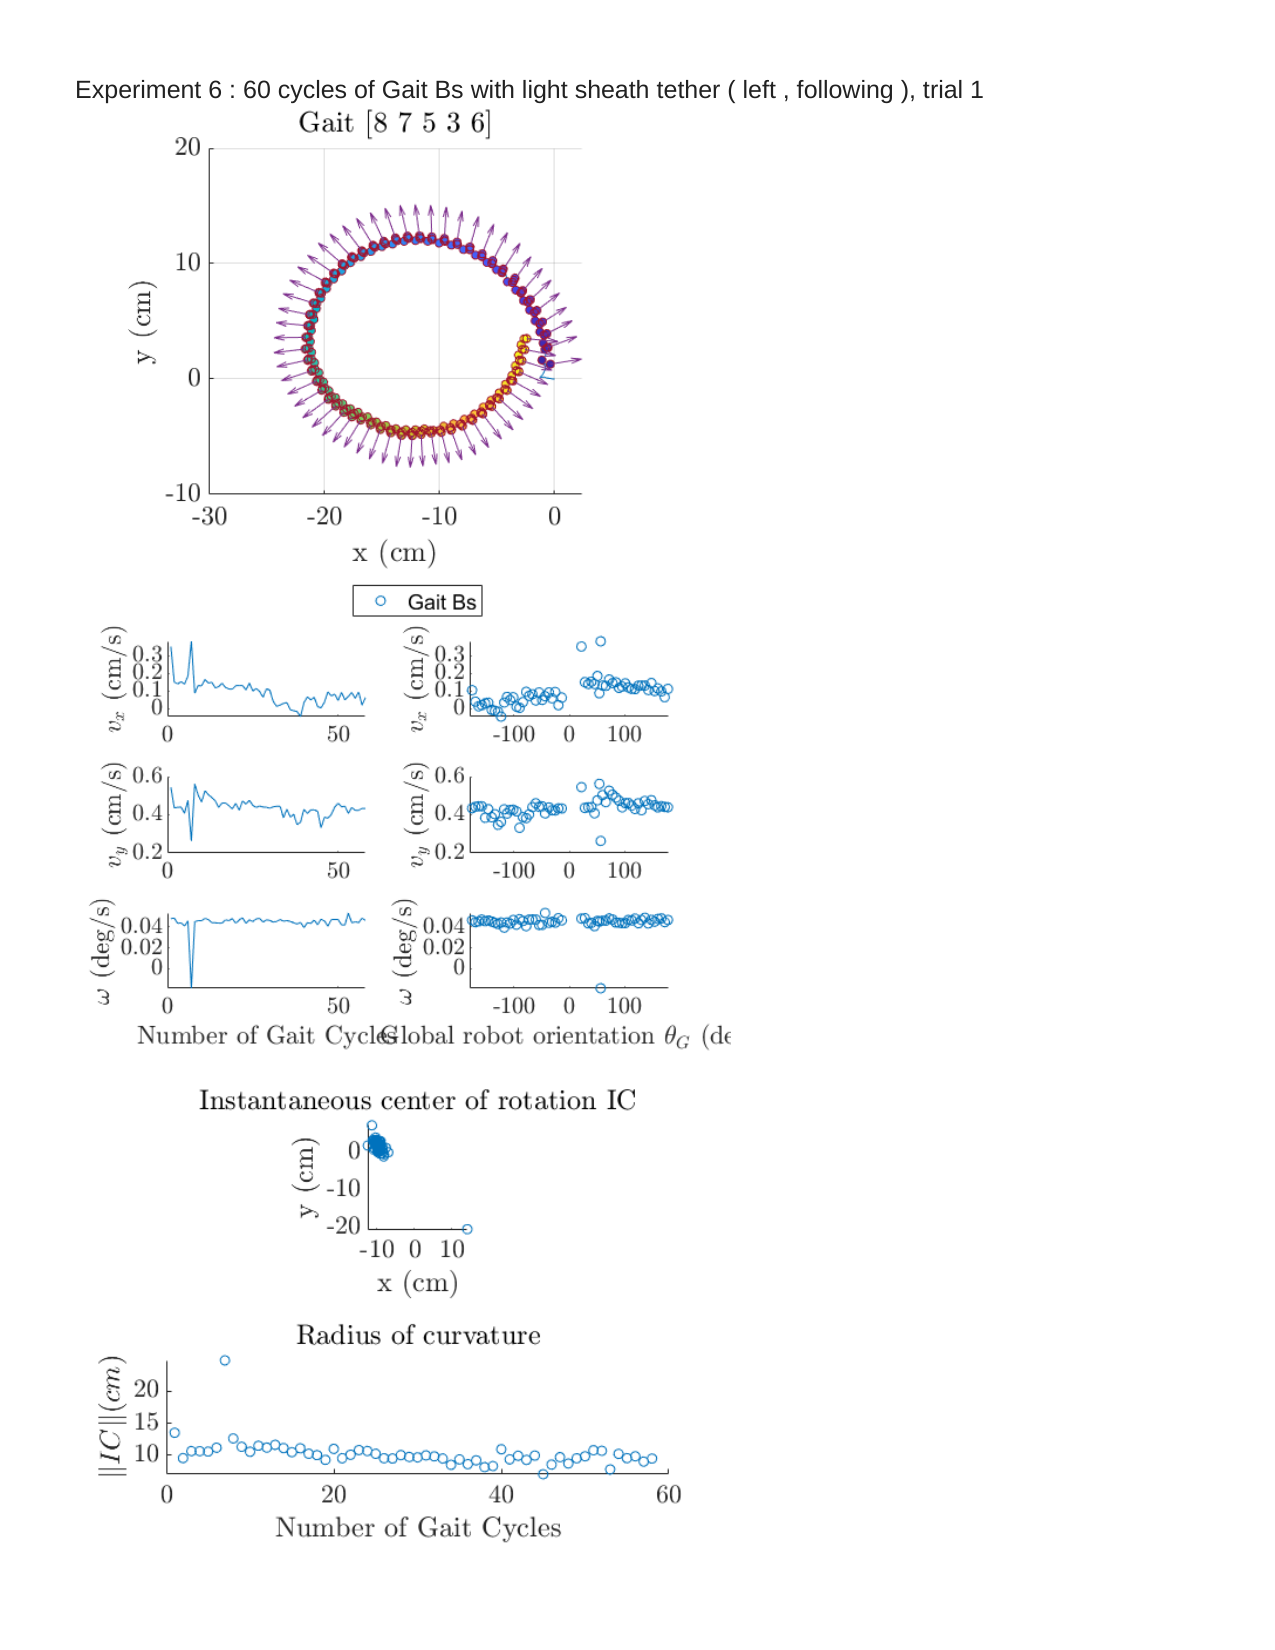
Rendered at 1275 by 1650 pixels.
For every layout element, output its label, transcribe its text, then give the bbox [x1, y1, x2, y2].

picture [75, 106, 694, 571]
text Experiment 6 : 60 cycles of Gait Bs with light sheath tether ( left , following ), trial 1 [75, 75, 1200, 104]
picture [75, 572, 731, 1066]
picture [75, 1067, 731, 1560]
